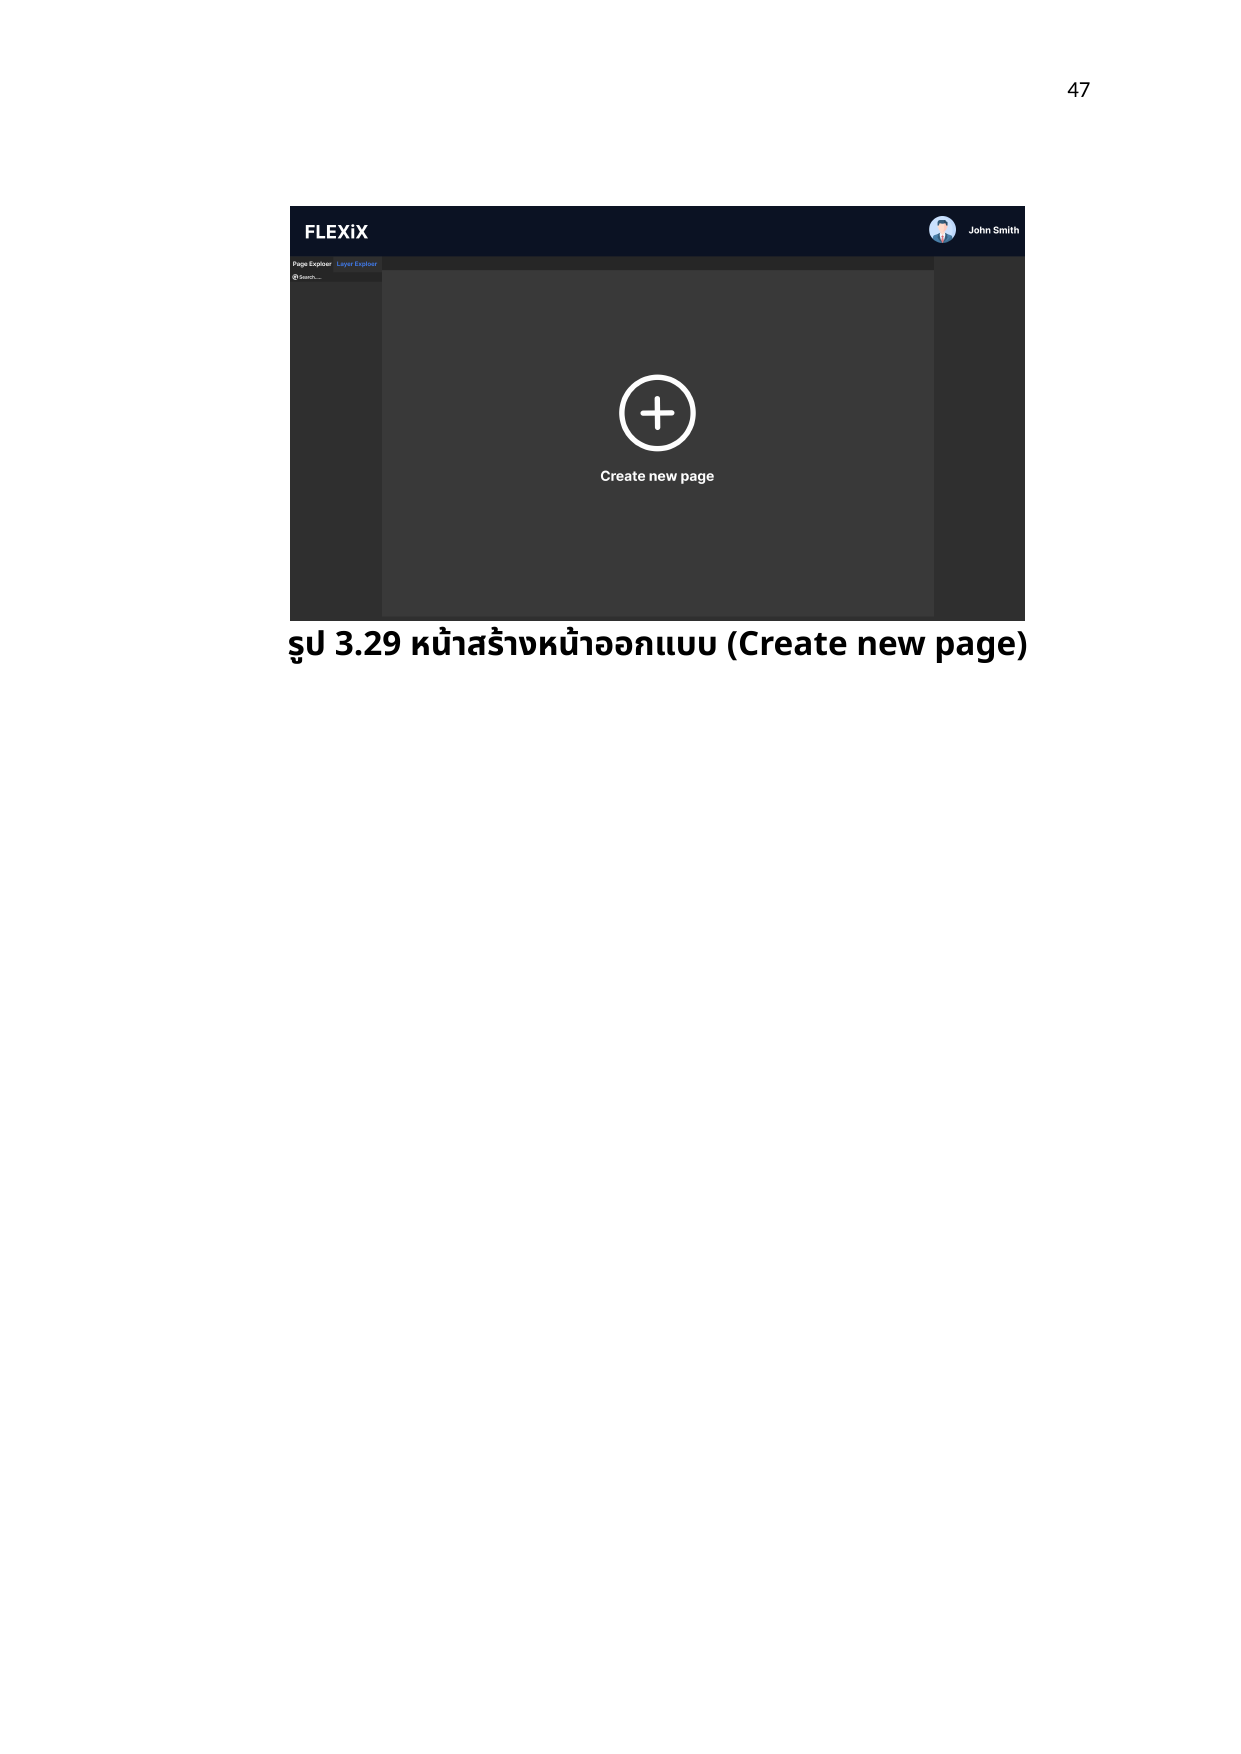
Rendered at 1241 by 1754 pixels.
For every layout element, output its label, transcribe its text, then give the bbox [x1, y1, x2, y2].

picture [290, 206, 1025, 621]
